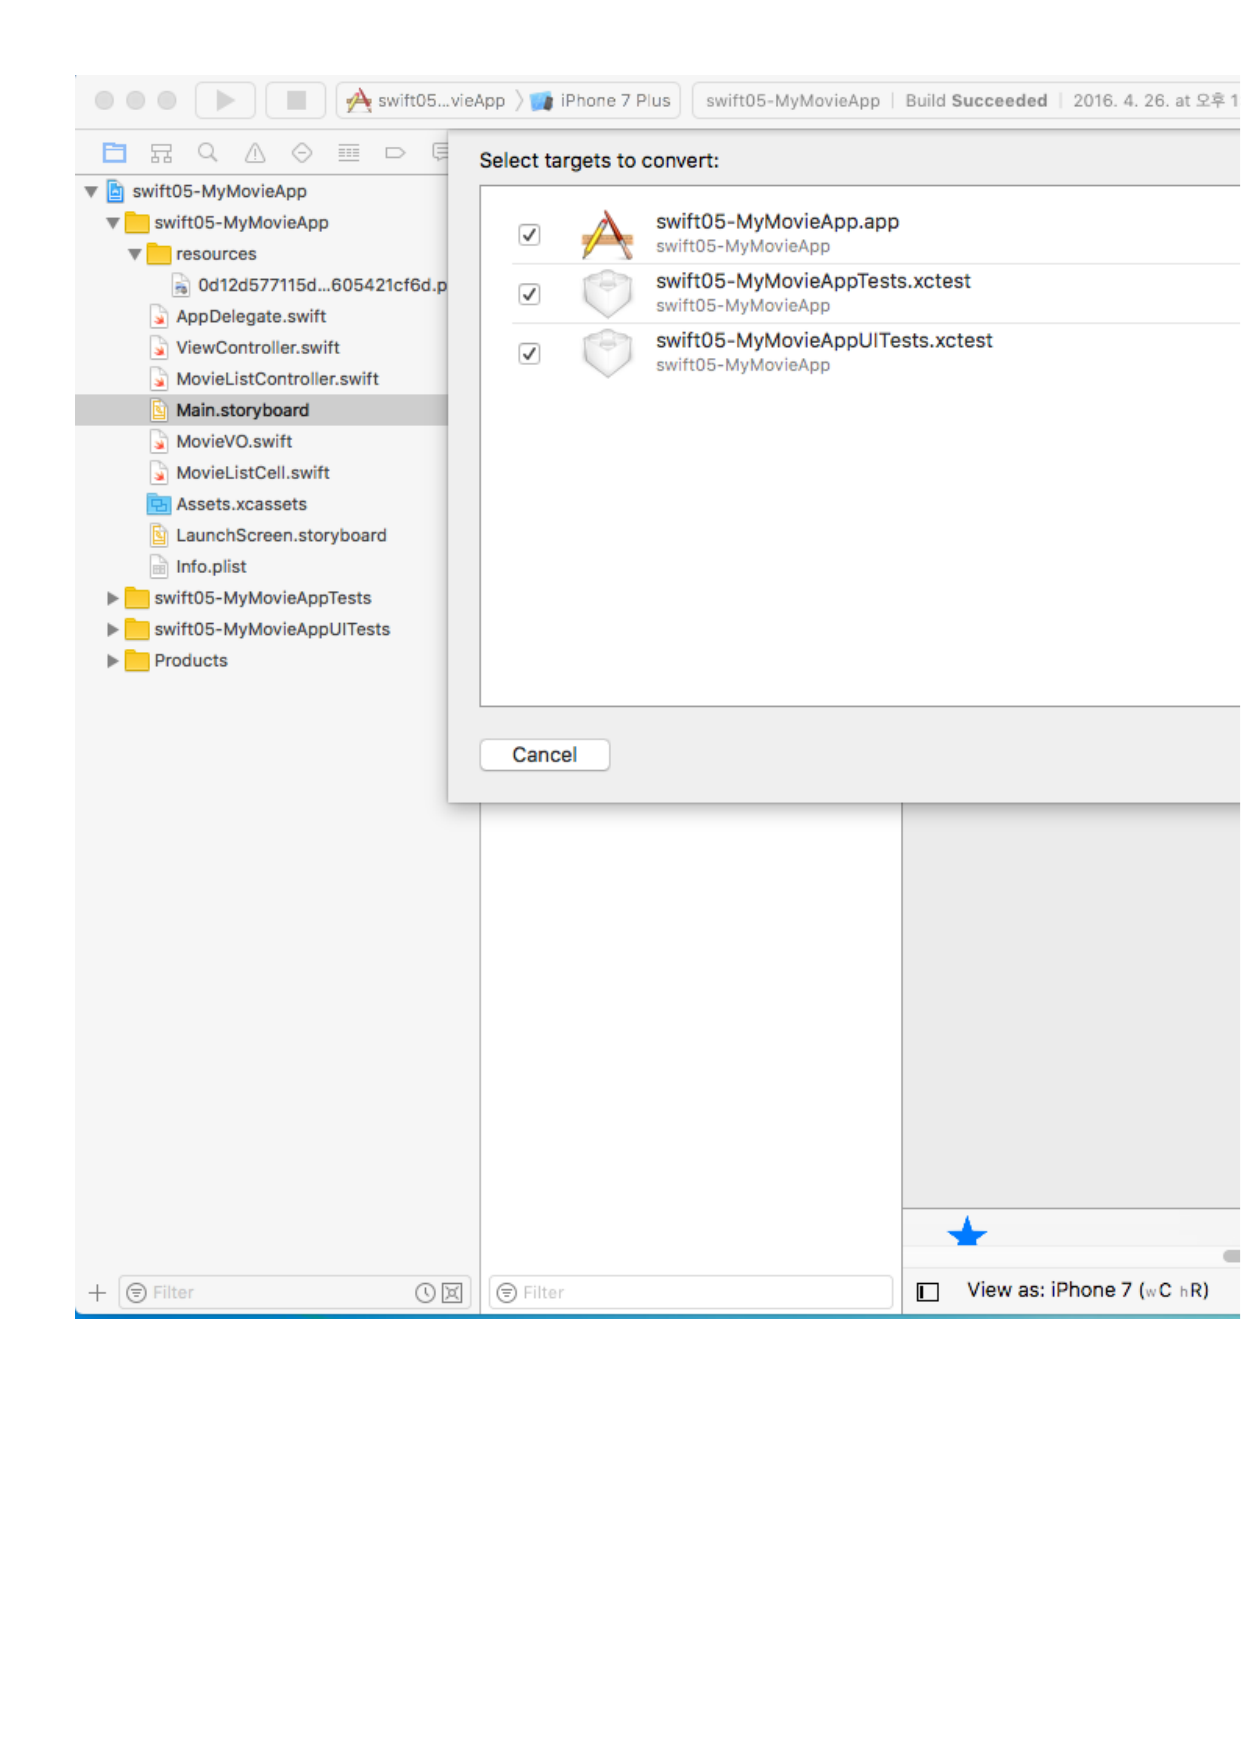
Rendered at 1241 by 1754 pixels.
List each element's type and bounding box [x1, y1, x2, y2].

picture [75, 75, 1241, 1319]
